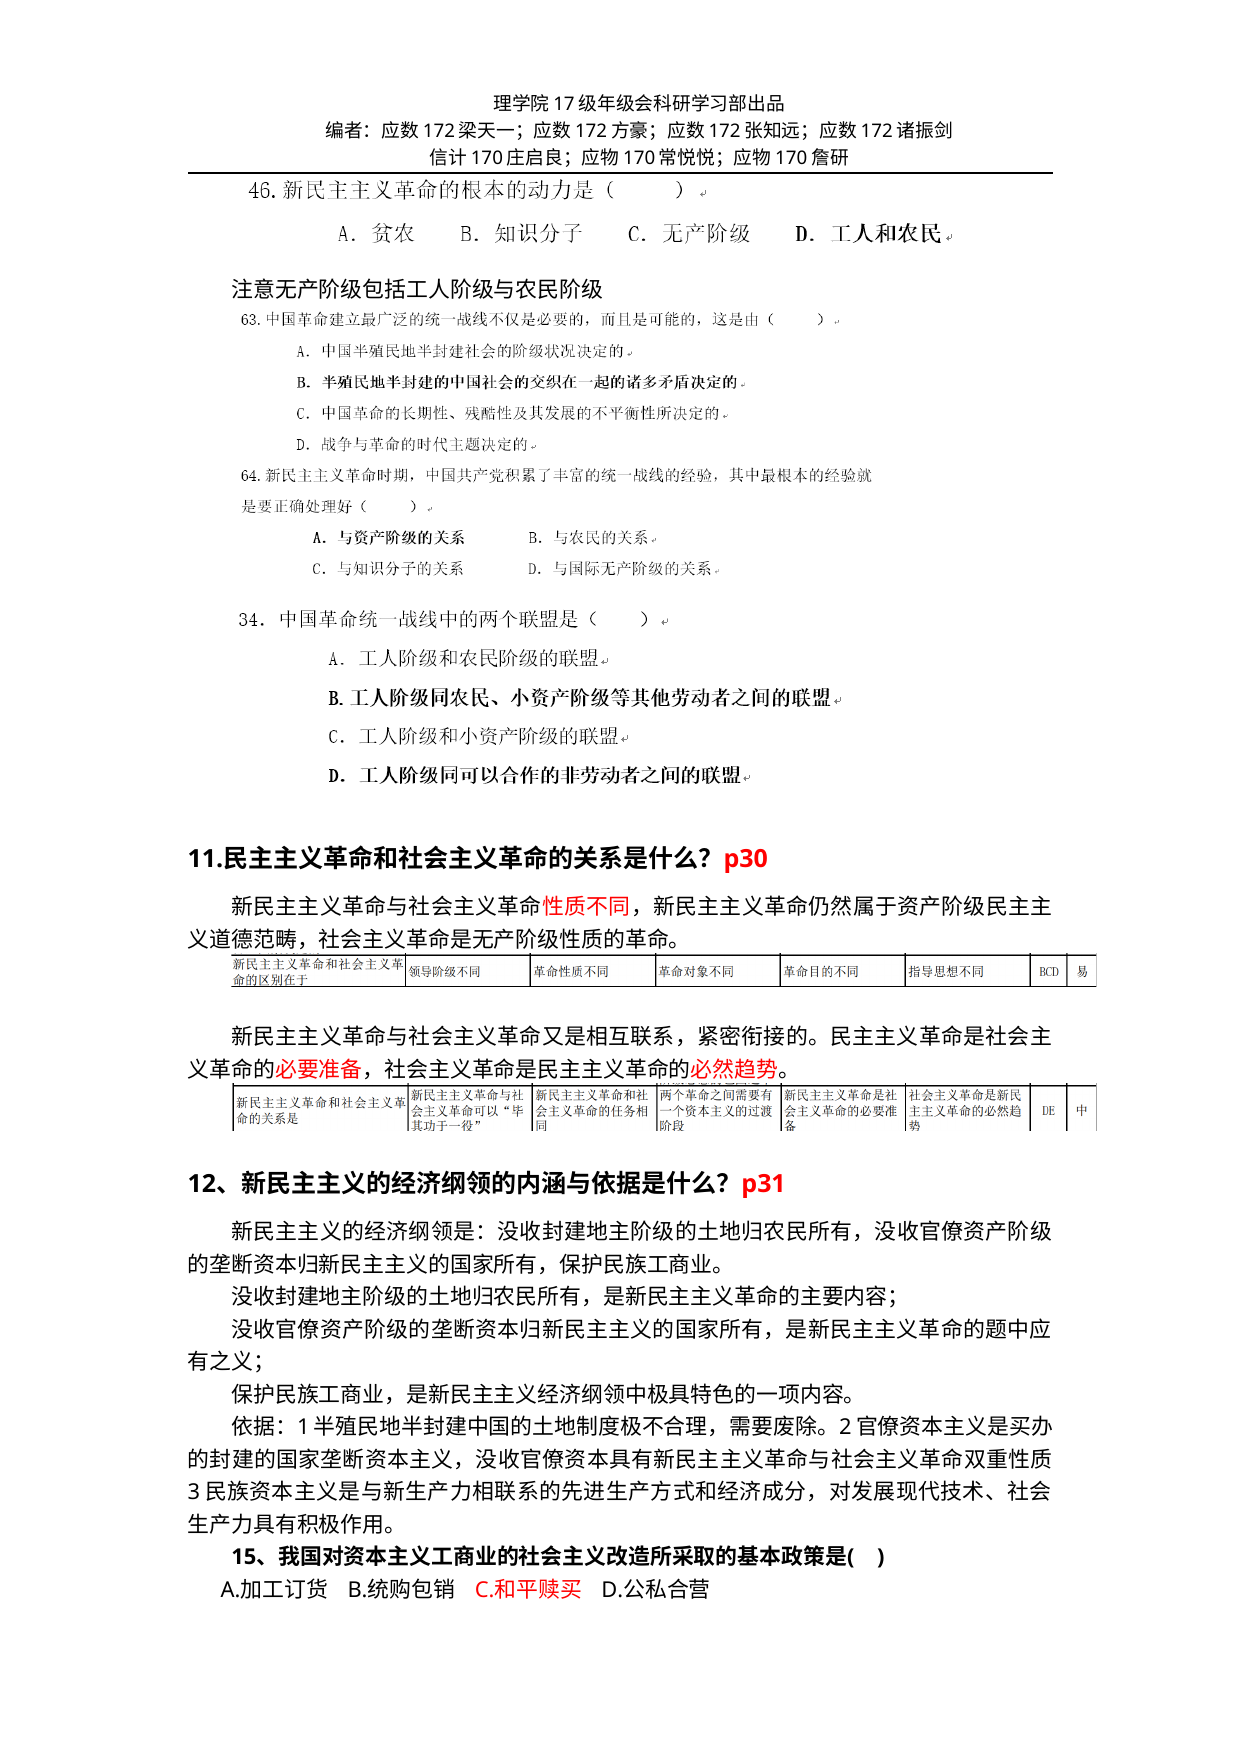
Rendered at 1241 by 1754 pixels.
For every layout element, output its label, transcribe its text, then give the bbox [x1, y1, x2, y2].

subtitle 12、新民主主义的经济纲领的内涵与依据是什么？p31 [187, 1149, 1053, 1214]
text 注意无产阶级包括工人阶级与农民阶级 [187, 271, 1053, 304]
picture [231, 1083, 1097, 1131]
picture [231, 953, 1097, 987]
text A.加工订货 B.统购包销 C.和平赎买 D.公私合营 [187, 1571, 1053, 1604]
text 依据：1半殖民地半封建中国的土地制度极不合理，需要废除。2官僚资本主义是买办的封建的国家垄断资本主义，没收官僚资本具有新民主主义革命与社会主义革命双重性质。3民族资本主义是与新生产力相联系的先进生产方式和经济成分，对发展现代技术、社会生产力具有积极作用。 [187, 1409, 1053, 1539]
text 没收官僚资产阶级的垄断资本归新民主主义的国家所有，是新民主主义革命的题中应有之义； [187, 1311, 1053, 1376]
text 没收封建地主阶级的土地归农民所有，是新民主主义革命的主要内容； [187, 1279, 1053, 1311]
text 15、我国对资本主义工商业的社会主义改造所采取的基本政策是( ) [187, 1539, 1053, 1571]
text 新民主主义革命与社会主义革命又是相互联系，紧密衔接的。民主主义革命是社会主义革命的必要准备，社会主义革命是民主主义革命的必然趋势。 [187, 1019, 1053, 1084]
text 新民主主义的经济纲领是：没收封建地主阶级的土地归农民所有，没收官僚资产阶级的垄断资本归新民主主义的国家所有，保护民族工商业。 [187, 1214, 1053, 1279]
picture [231, 303, 891, 584]
picture [231, 596, 846, 799]
text 保护民族工商业，是新民主主义经济纲领中极具特色的一项内容。 [187, 1376, 1053, 1409]
picture [231, 173, 1097, 257]
subtitle 11.民主主义革命和社会主义革命的关系是什么？p30 [187, 824, 1053, 889]
text 新民主主义革命与社会主义革命性质不同，新民主主义革命仍然属于资产阶级民主主义道德范畴，社会主义革命是无产阶级性质的革命。 [187, 889, 1053, 954]
